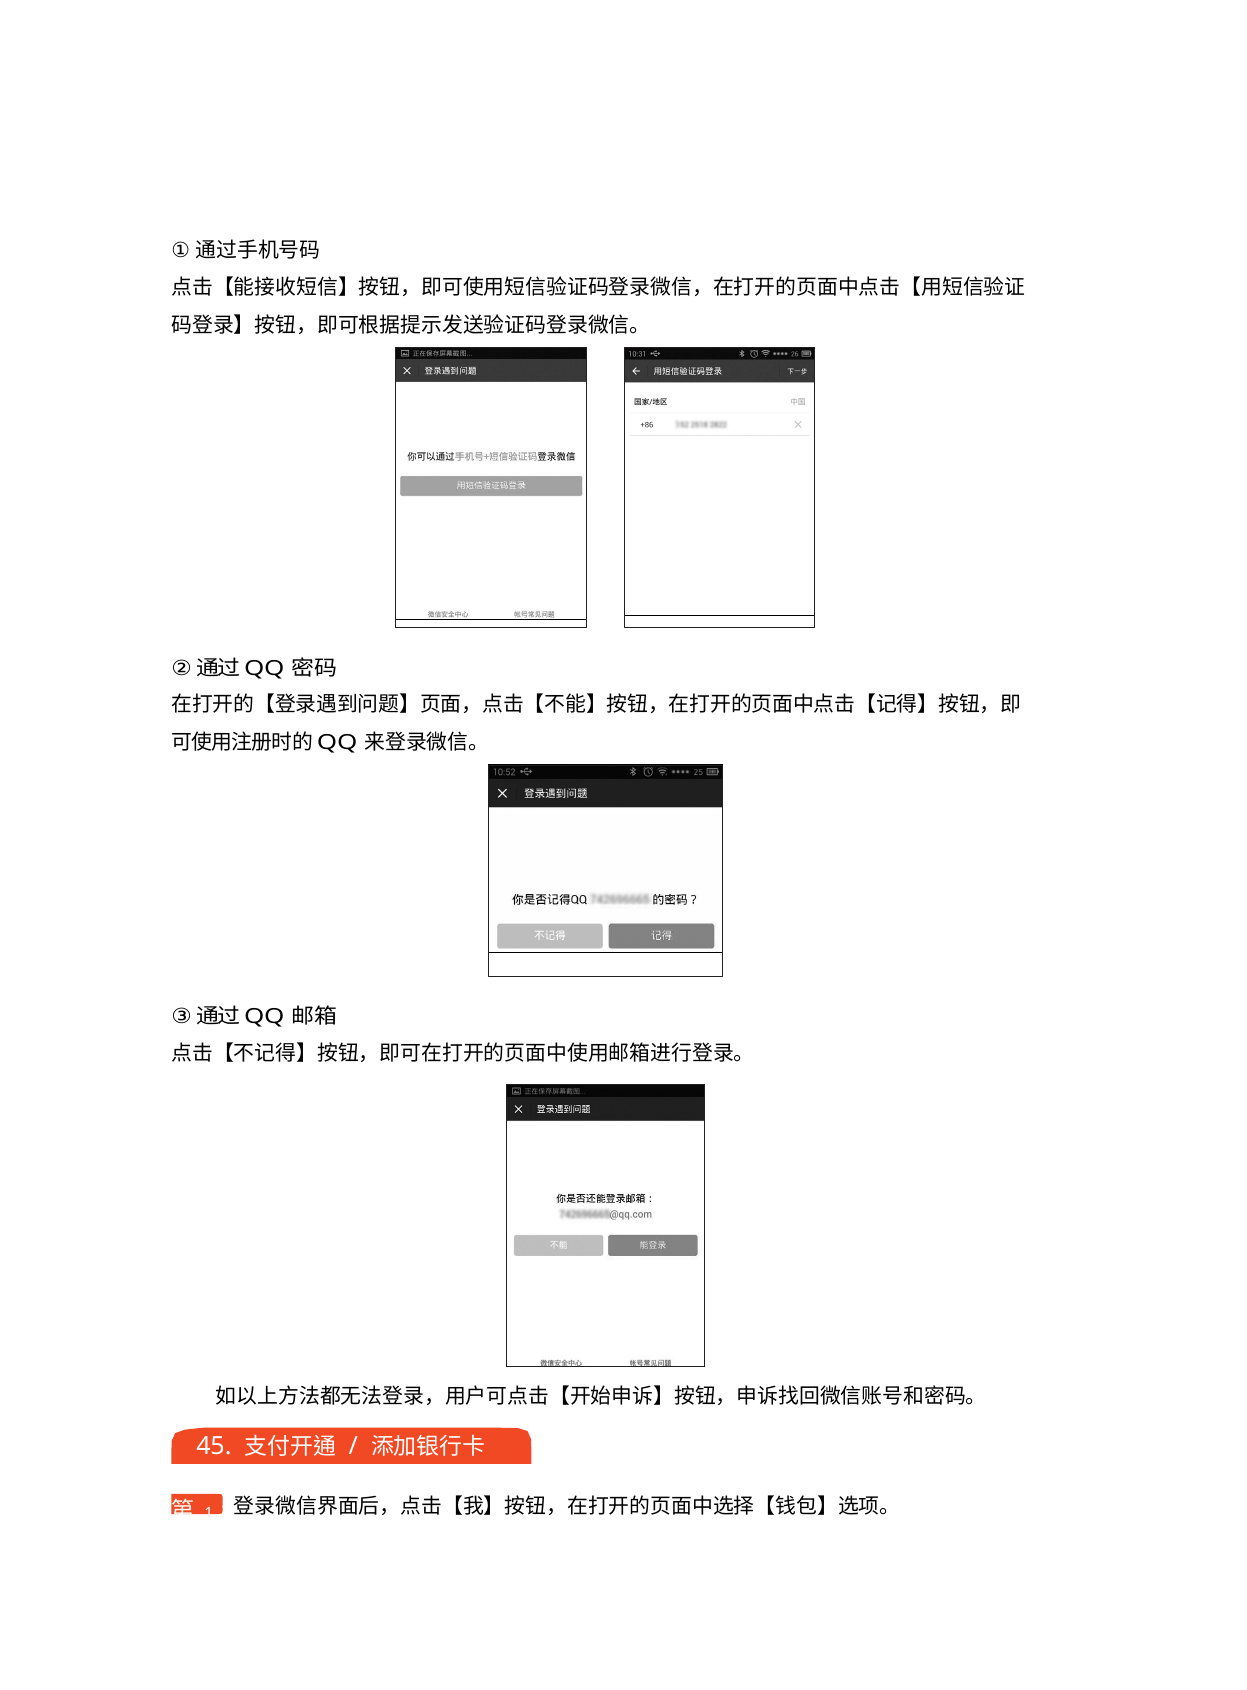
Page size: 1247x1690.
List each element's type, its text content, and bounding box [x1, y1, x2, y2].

picture [396, 348, 586, 619]
text 登录微信界面后，点击【我】按钮，在打开的页面中选择【钱包】选项。 [188, 1489, 946, 1519]
text ① 通过手机号码 [171, 233, 1097, 264]
text ③ 通过 QQ 邮箱 [171, 1000, 1097, 1030]
text 点击【不记得】按钮，即可在打开的页面中使用邮箱进行登录。 [171, 1037, 1097, 1067]
picture [507, 1085, 704, 1366]
picture [625, 348, 814, 615]
text ② 通过 QQ 密码 [171, 651, 1097, 681]
text 在打开的【登录遇到问题】页面，点击【不能】按钮，在打开的页面中点击【记得】按钮，即可使用注册时的 QQ 来登录微信。 [171, 688, 1041, 756]
picture [489, 766, 722, 952]
text 点击【能接收短信】按钮，即可使用短信验证码登录微信，在打开的页面中点击【用短信验证码登录】按钮，即可根据提示发送验证码登录微信。 [171, 271, 1041, 338]
text 如以上方法都无法登录，用户可点击【开始申诉】按钮，申诉找回微信账号和密码。 [216, 1380, 1097, 1410]
